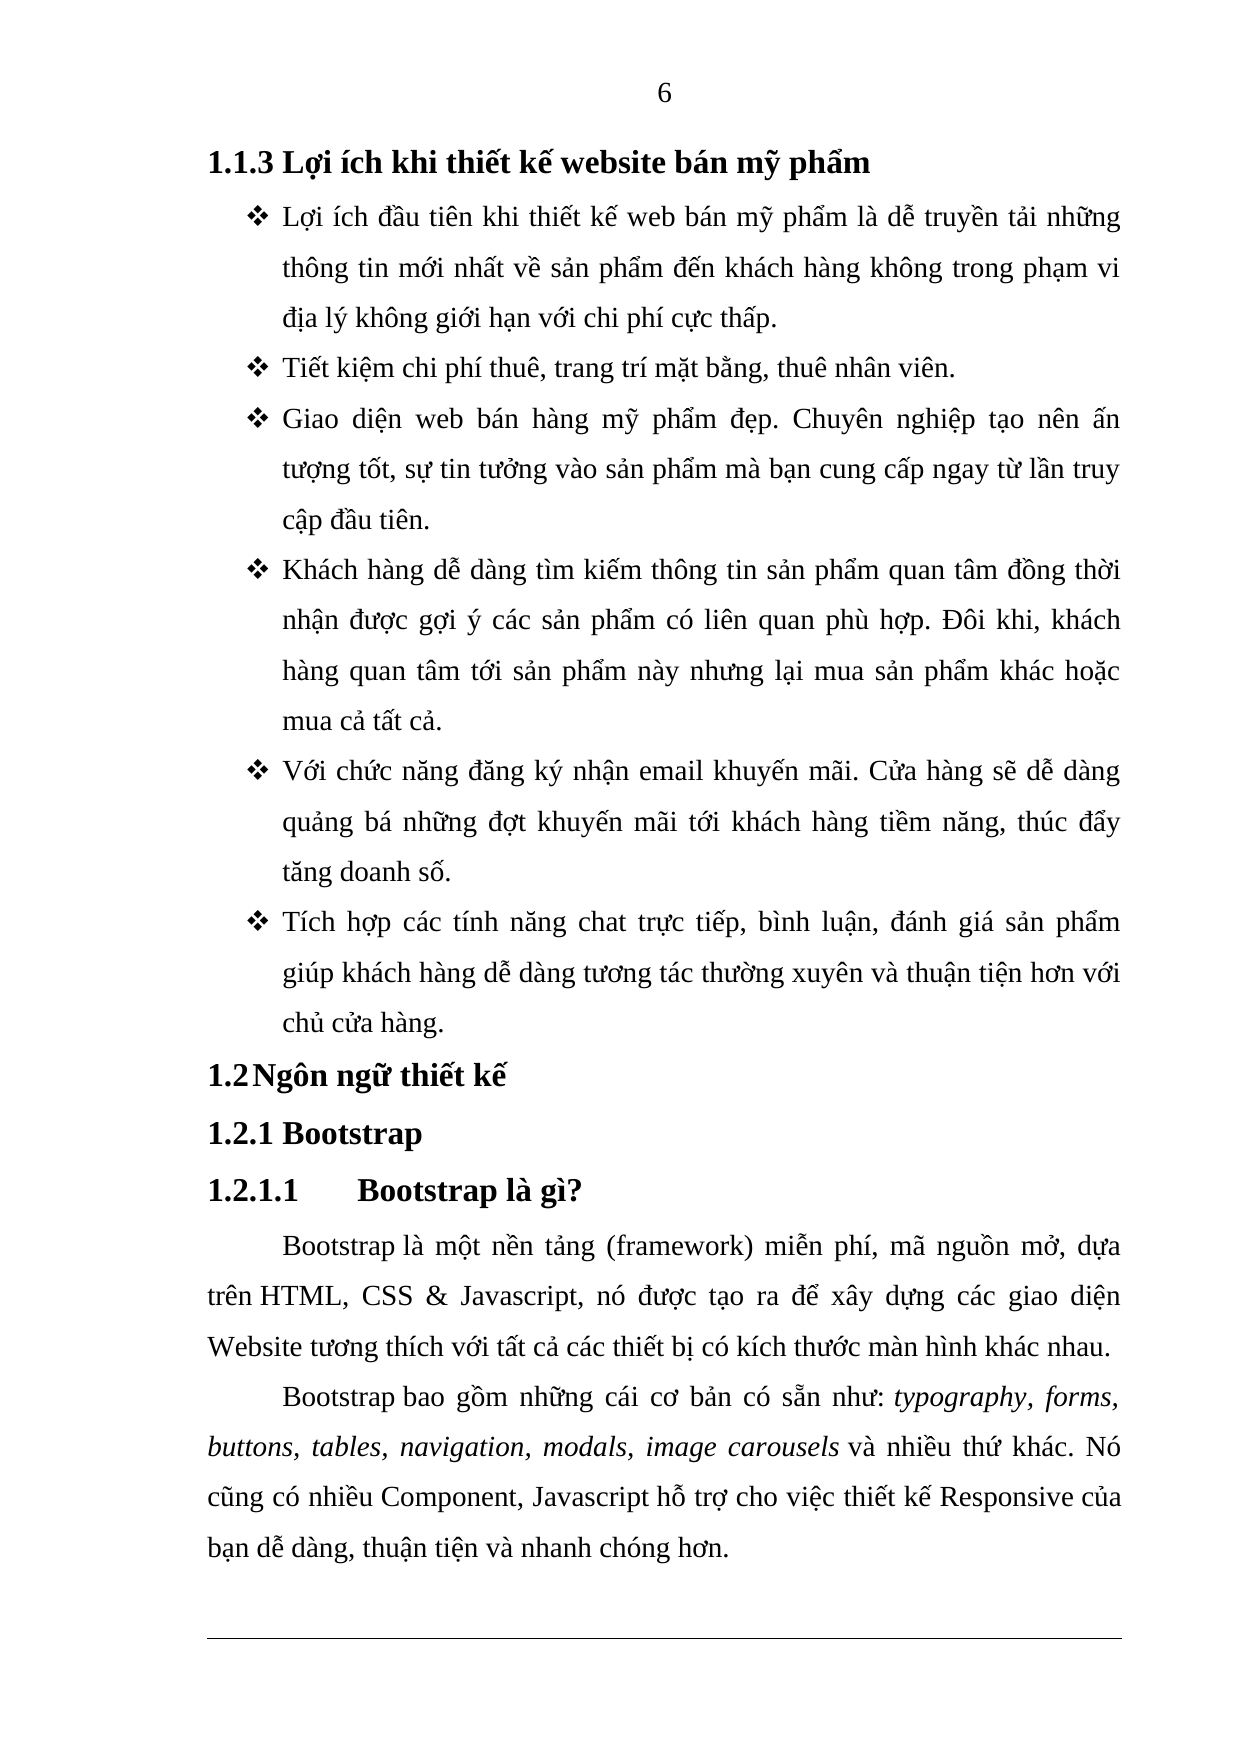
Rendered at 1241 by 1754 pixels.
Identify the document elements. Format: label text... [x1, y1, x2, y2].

subtitle Ngôn ngữ thiết kế [207, 1056, 1122, 1094]
list Lợi ích đầu tiên khi thiết kế web bán mỹ phẩm là dễ truyền tải những thông tin mới nhất về sản phẩm đến khách hàng không trong phạm vi địa lý không giới hạn với chi phí cực thấp. [244, 199, 1122, 334]
subtitle Lợi ích khi thiết kế website bán mỹ phẩm [207, 142, 1122, 180]
text Bootstrap bao gồm những cái cơ bản có sẵn như: typography, forms, buttons, tables, navigation, modals, image carousels và nhiều thứ khác. Nó cũng có nhiều Component, Javascript hỗ trợ cho việc thiết kế Responsive của bạn dễ dàng, thuận tiện và nhanh chóng hơn. [207, 1379, 1122, 1563]
list Khách hàng dễ dàng tìm kiếm thông tin sản phẩm quan tâm đồng thời nhận được gợi ý các sản phẩm có liên quan phù hợp. Đôi khi, khách hàng quan tâm tới sản phẩm này nhưng lại mua sản phẩm khác hoặc mua cả tất cả. [244, 552, 1122, 737]
list Tiết kiệm chi phí thuê, trang trí mặt bằng, thuê nhân viên. [244, 351, 1122, 384]
list Tích hợp các tính năng chat trực tiếp, bình luận, đánh giá sản phẩm giúp khách hàng dễ dàng tương tác thường xuyên và thuận tiện hơn với chủ cửa hàng. [244, 904, 1122, 1039]
text Bootstrap là một nền tảng (framework) miễn phí, mã nguồn mở, dựa trên HTML, CSS & Javascript, nó được tạo ra để xây dựng các giao diện Website tương thích với tất cả các thiết bị có kích thước màn hình khác nhau. [207, 1228, 1122, 1362]
list Với chức năng đăng ký nhận email khuyến mãi. Cửa hàng sẽ dễ dàng quảng bá những đợt khuyến mãi tới khách hàng tiềm năng, thúc đẩy tăng doanh số. [244, 753, 1122, 888]
list Giao diện web bán hàng mỹ phẩm đẹp. Chuyên nghiệp tạo nên ấn tượng tốt, sự tin tưởng vào sản phẩm mà bạn cung cấp ngay từ lần truy cập đầu tiên. [244, 401, 1122, 535]
subtitle Bootstrap là gì? [207, 1171, 1122, 1209]
subtitle Bootstrap [207, 1113, 1122, 1151]
